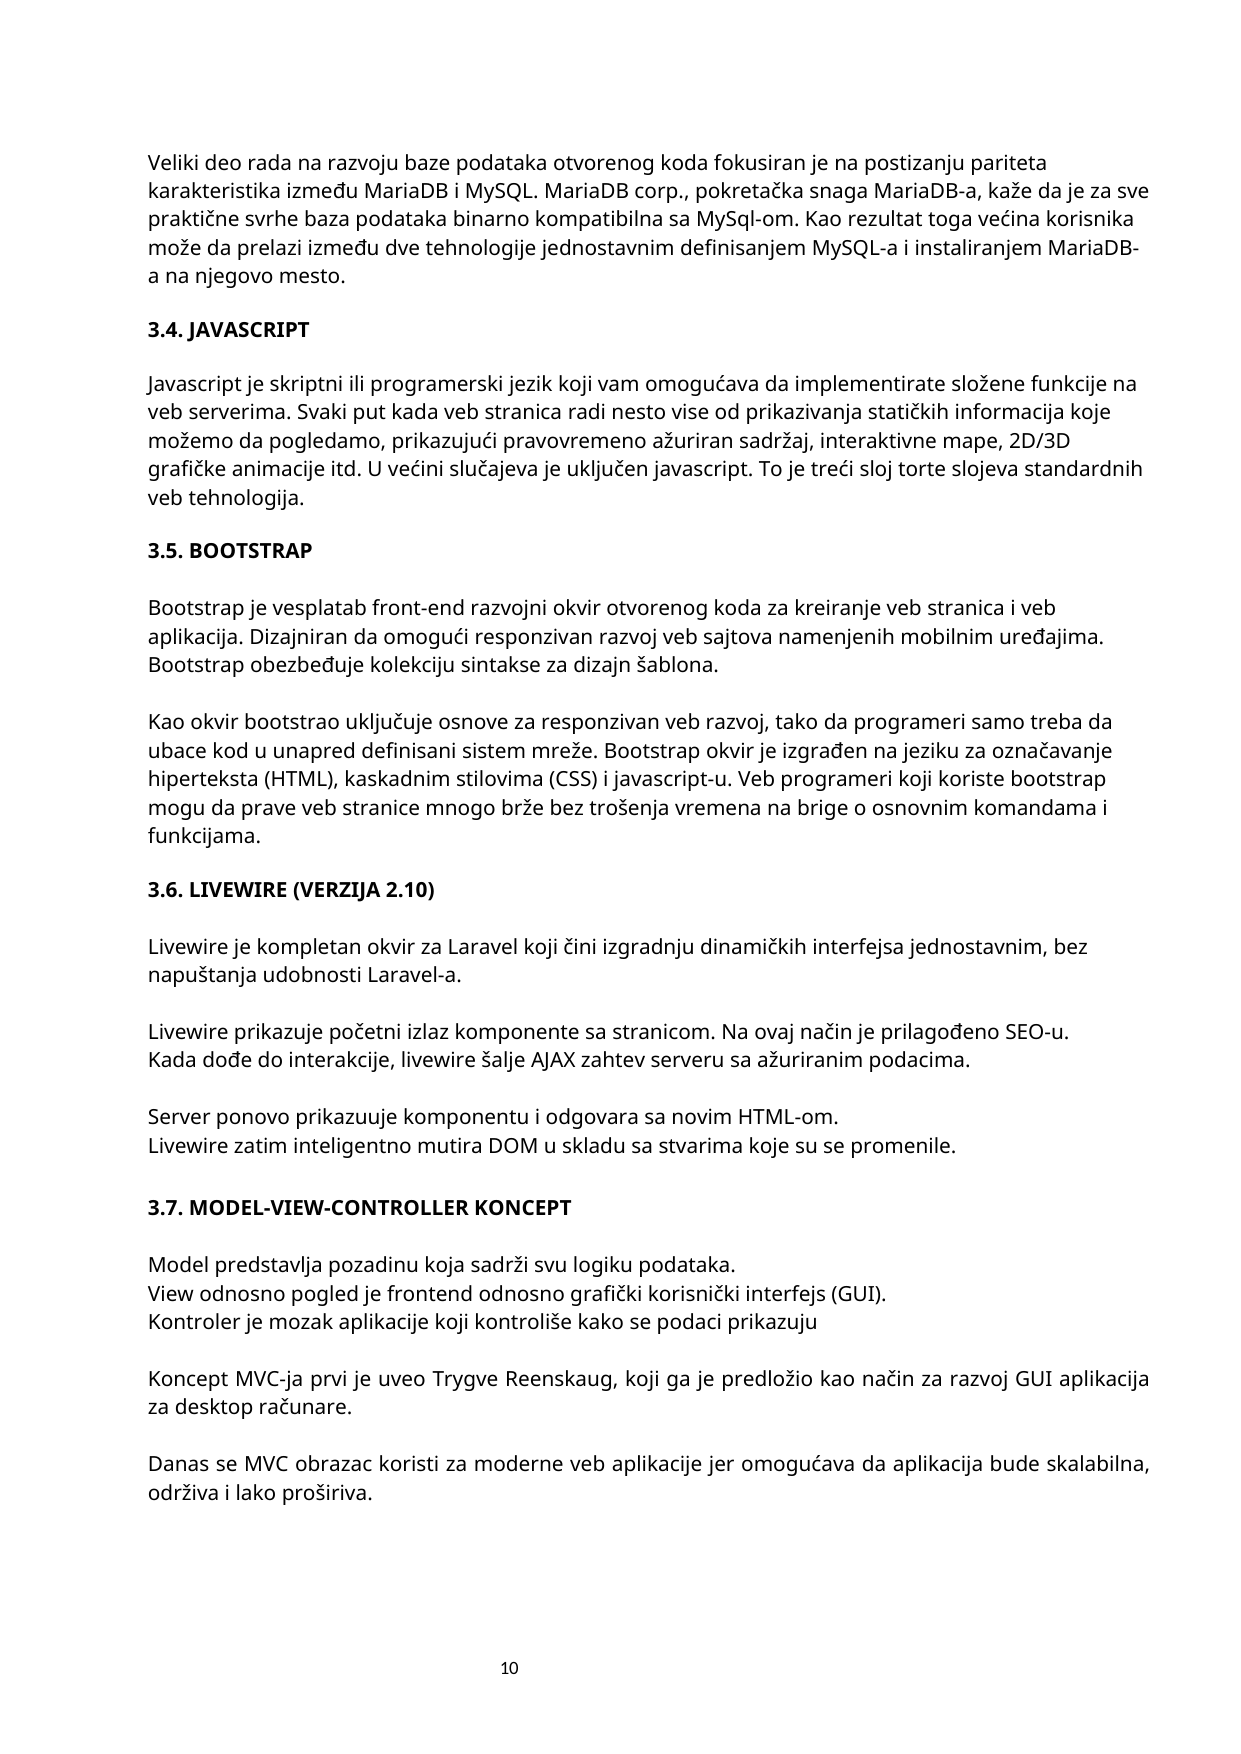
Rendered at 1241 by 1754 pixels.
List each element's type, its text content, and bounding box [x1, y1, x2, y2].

text Bootstrap je vesplatab front-end razvojni okvir otvorenog koda za kreiranje veb stranica i veb aplikacija. Dizajniran da omogući responzivan razvoj veb sajtova namenjenih mobilnim uređajima. Bootstrap obezbeđuje kolekciju sintakse za dizajn šablona. Kao okvir bootstrao uključuje osnove za responzivan veb razvoj, tako da programeri samo treba da ubace kod u unapred definisani sistem mreže. Bootstrap okvir je izgrađen na jeziku za označavanje hiperteksta (HTML), kaskadnim stilovima (CSS) i javascript-u. Veb programeri koji koriste bootstrap mogu da prave veb stranice mnogo brže bez trošenja vremena na brige o osnovnim komandama i funkcijama. [148, 565, 1152, 875]
list Veliki deo rada na razvoju baze podataka otvorenog koda fokusiran je na postizanju pariteta karakteristika između MariaDB i MySQL. MariaDB corp., pokretačka snaga MariaDB-a, kaže da je za sve praktične svrhe baza podataka binarno kompatibilna sa MySql-om. Kao rezultat toga većina korisnika može da prelazi između dve tehnologije jednostavnim definisanjem MySQL-a i instaliranjem MariaDB-a na njegovo mesto. [148, 148, 1152, 315]
text Livewire je kompletan okvir za Laravel koji čini izgradnju dinamičkih interfejsa jednostavnim, bez napuštanja udobnosti Laravel-a. Livewire prikazuje početni izlaz komponente sa stranicom. Na ovaj način je prilagođeno SEO-u. Kada dođe do interakcije, livewire šalje AJAX zahtev serveru sa ažuriranim podacima. Server ponovo prikazuuje komponentu i odgovara sa novim HTML-om. Livewire zatim inteligentno mutira DOM u skladu sa stvarima koje su se promenile. [148, 903, 1152, 1159]
subtitle LIVEWIRE (VERZIJA 2.10) [148, 875, 1152, 903]
text Javascript je skriptni ili programerski jezik koji vam omogućava da implementirate složene funkcije na veb serverima. Svaki put kada veb stranica radi nesto vise od prikazivanja statičkih informacija koje možemo da pogledamo, prikazujući pravovremeno ažuriran sadržaj, interaktivne mape, 2D/3D grafičke animacije itd. U većini slučajeva je uključen javascript. To je treći sloj torte slojeva standardnih veb tehnologija. [148, 369, 1152, 537]
subtitle BOOTSTRAP [148, 537, 1152, 565]
subtitle MODEL-VIEW-CONTROLLER KONCEPT [148, 1193, 1152, 1222]
subtitle JAVASCRIPT [148, 315, 1152, 369]
text Model predstavlja pozadinu koja sadrži svu logiku podataka. View odnosno pogled je frontend odnosno grafički korisnički interfejs (GUI). Kontroler je mozak aplikacije koji kontroliše kako se podaci prikazuju Koncept MVC-ja prvi je uveo Trygve Reenskaug, koji ga je predložio kao način za razvoj GUI aplikacija za desktop računare. Danas se MVC obrazac koristi za moderne veb aplikacije jer omogućava da aplikacija bude skalabilna, održiva i lako proširiva. [148, 1250, 1152, 1506]
